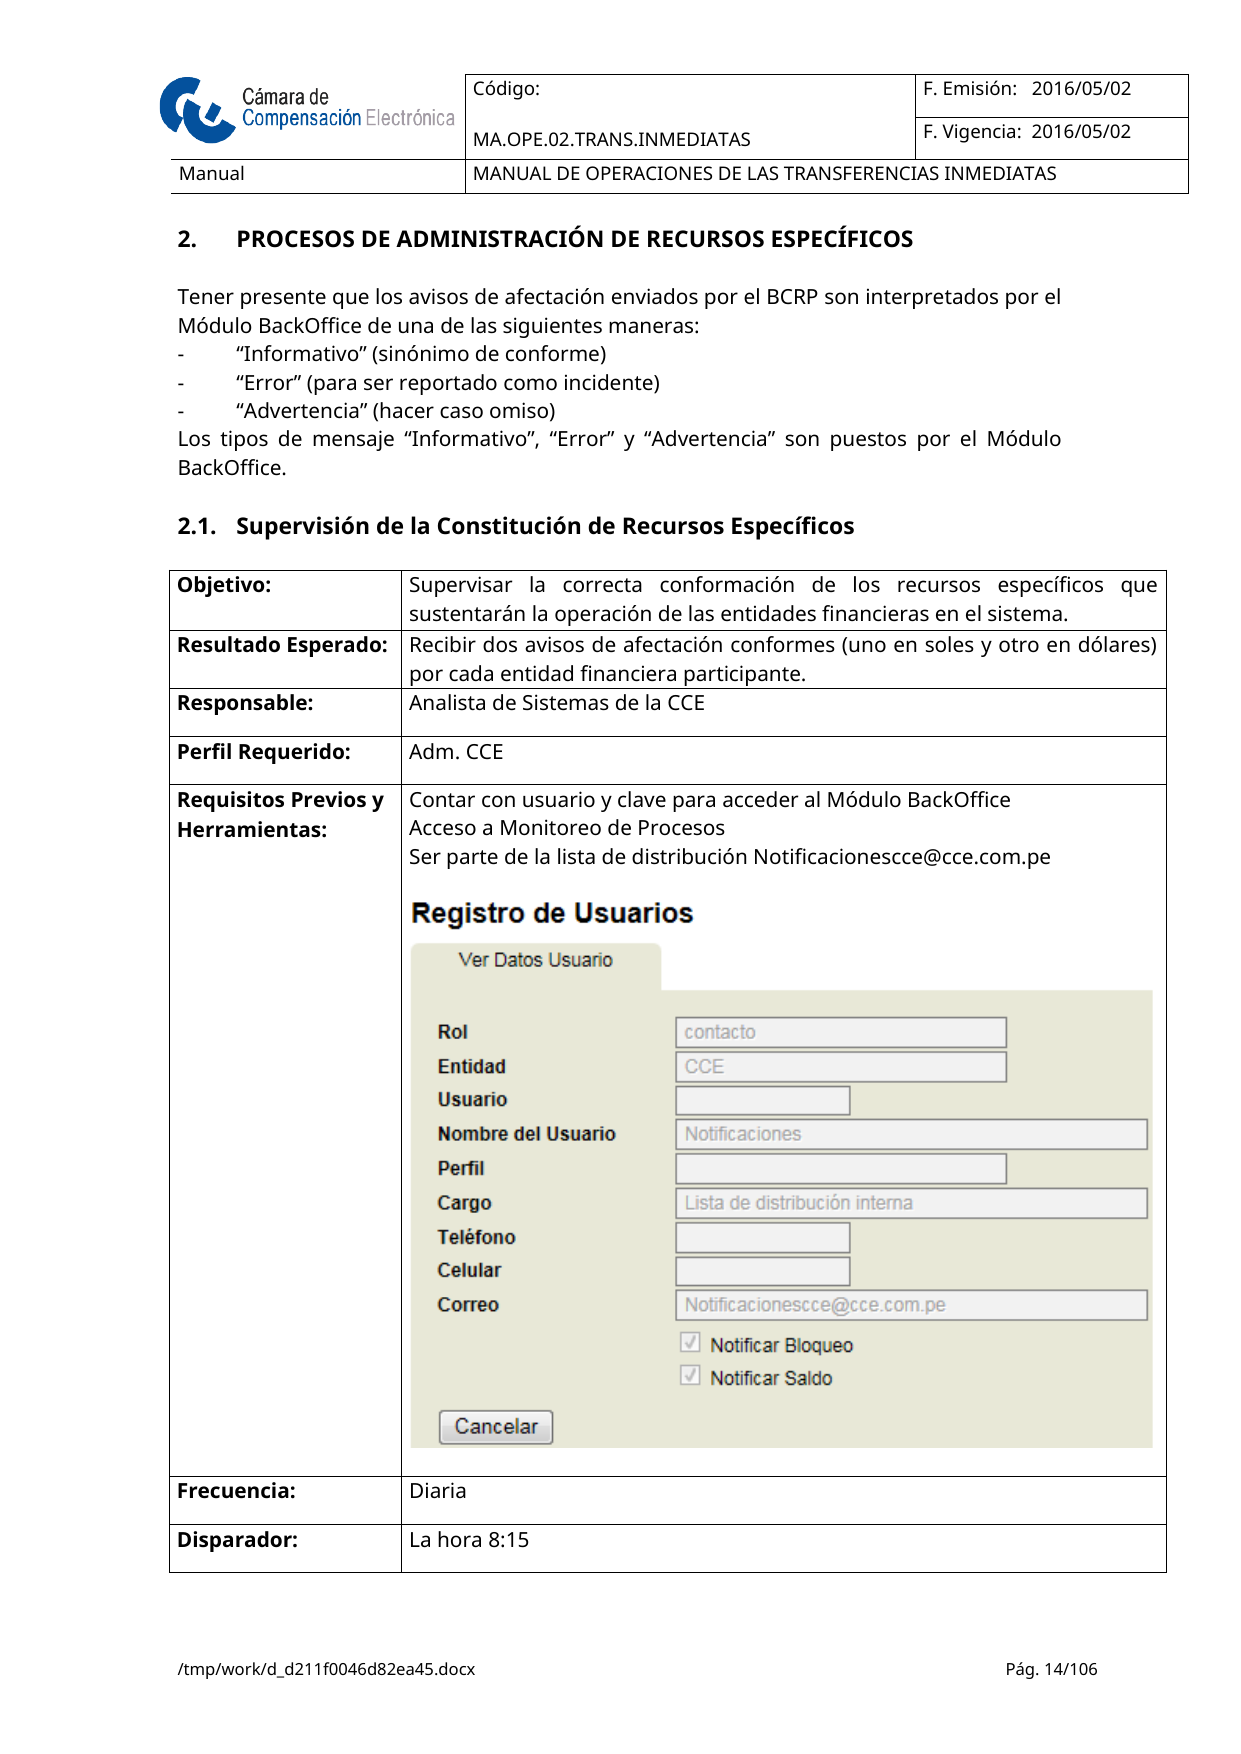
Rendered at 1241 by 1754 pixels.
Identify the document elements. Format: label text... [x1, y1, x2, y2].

list “Error” (para ser reportado como incidente) [177, 368, 1063, 396]
text Supervisión de la Constitución de Recursos Específicos [177, 510, 1063, 541]
table_cell Requisitos Previos y Herramientas: [170, 785, 401, 1476]
table_cell Diaria [402, 1477, 1166, 1524]
table_cell Recibir dos avisos de afectación conformes (uno en soles y otro en dólares) por cada entidad financiera participante. [402, 631, 1166, 687]
table_cell Contar con usuario y clave para acceder al Módulo BackOffice Acceso a Monitoreo de Procesos Ser parte de la lista de distribución Notificacionescce@cce.com.pe [402, 785, 1166, 1476]
table_cell Resultado Esperado: [170, 631, 401, 687]
table_header Supervisar la correcta conformación de los recursos específicos que sustentarán la operación de las entidades financieras en el sistema. [402, 571, 1166, 629]
table_cell La hora 8:15 [402, 1525, 1166, 1572]
list Tener presente que los avisos de afectación enviados por el BCRP son interpretados por el Módulo BackOffice de una de las siguientes maneras: [177, 282, 1063, 339]
picture [408, 898, 1153, 1448]
table_header Objetivo: [170, 571, 401, 629]
table_cell Adm. CCE [402, 737, 1166, 784]
table_cell Perfil Requerido: [170, 737, 401, 784]
table_cell Responsable: [170, 689, 401, 736]
list “Informativo” (sinónimo de conforme) [177, 339, 1063, 368]
list “Advertencia” (hacer caso omiso) [177, 396, 1063, 424]
list Los tipos de mensaje “Informativo”, “Error” y “Advertencia” son puestos por el Módulo BackOffice. [177, 424, 1063, 481]
table_cell Frecuencia: [170, 1477, 401, 1524]
table_cell Analista de Sistemas de la CCE [402, 689, 1166, 736]
text PROCESOS DE ADMINISTRACIÓN DE RECURSOS ESPECÍFICOS [177, 223, 1063, 254]
picture [159, 76, 456, 146]
table_cell Disparador: [170, 1525, 401, 1572]
